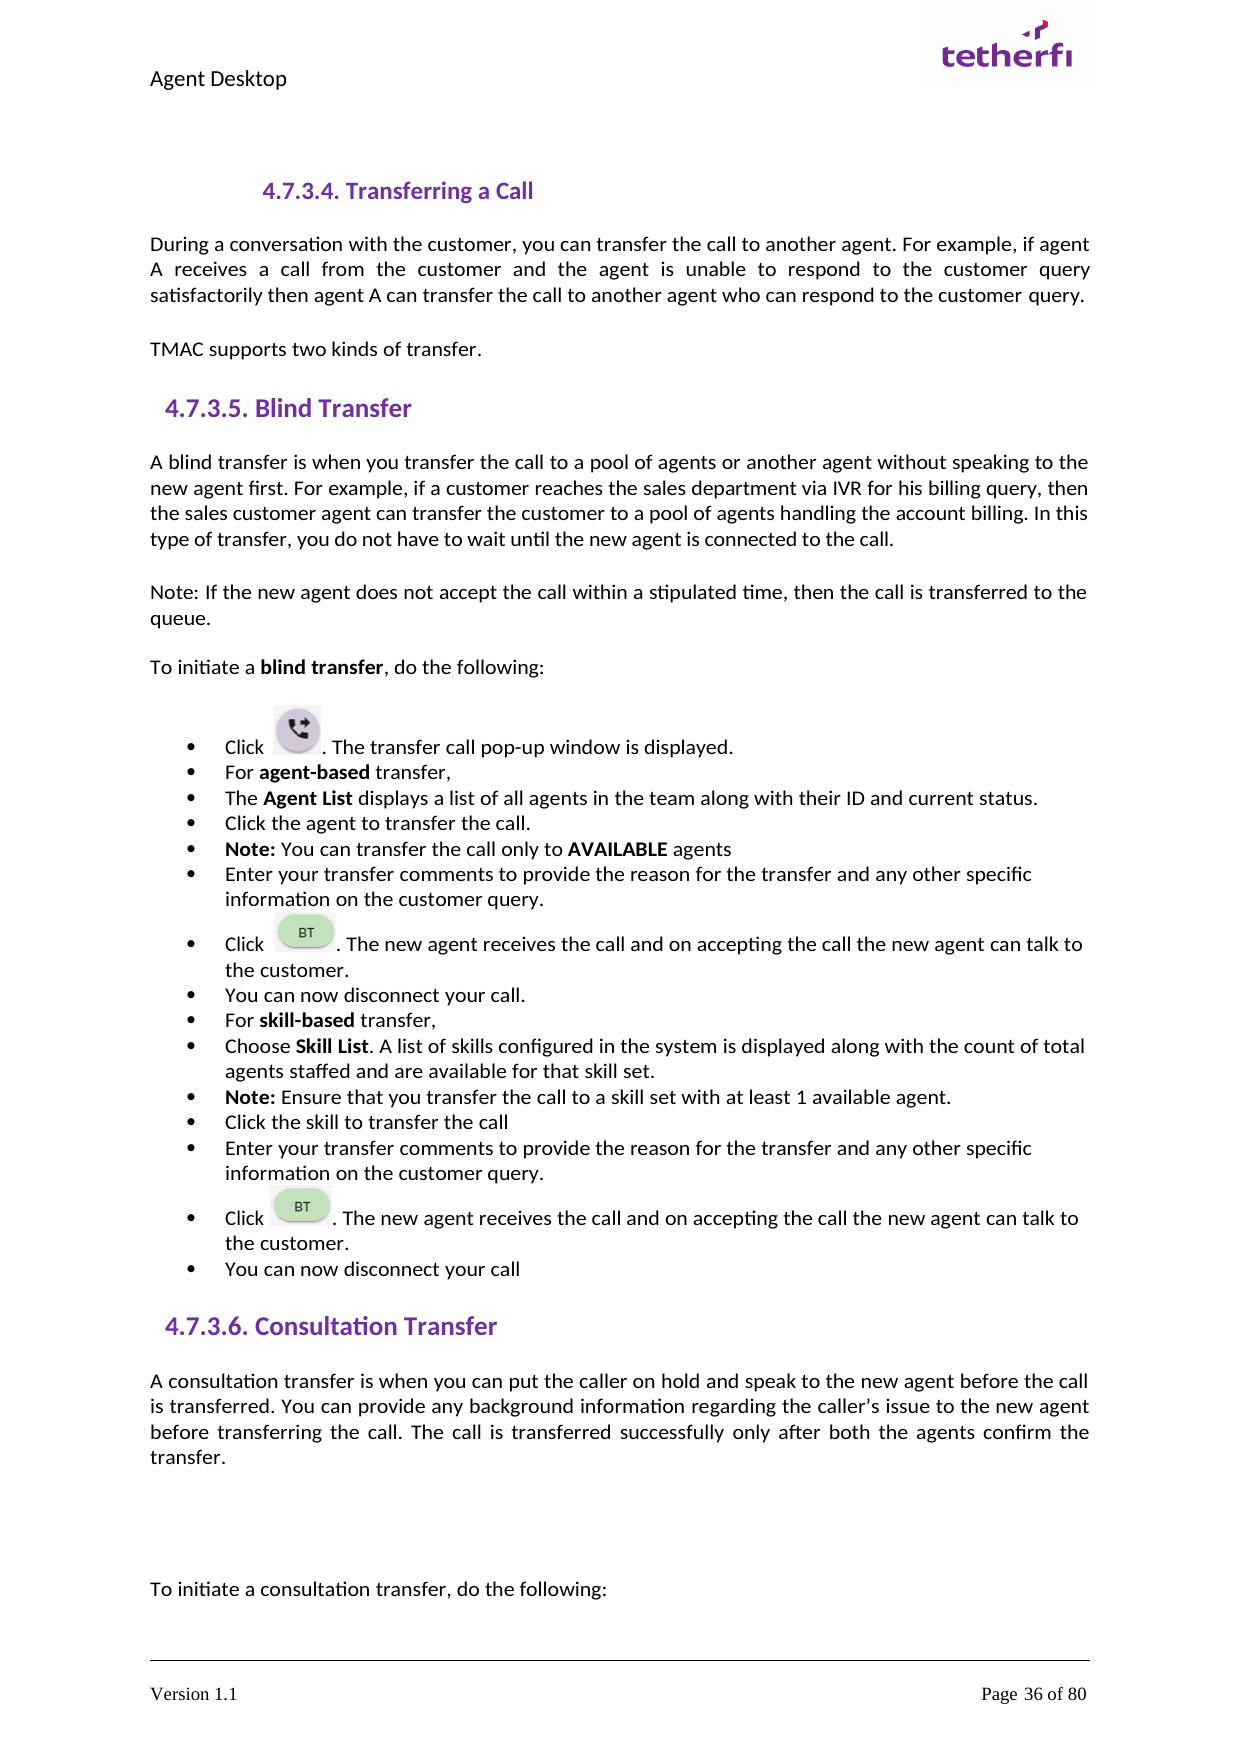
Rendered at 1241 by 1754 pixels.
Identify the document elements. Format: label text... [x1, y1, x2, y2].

picture [273, 705, 322, 755]
picture [273, 912, 336, 952]
list Note: Ensure that you transfer the call to a skill set with at least 1 available agent. [187, 1084, 1090, 1109]
text A blind transfer is when you transfer the call to a pool of agents or another agent without speaking to the new agent first. For example, if a customer reaches the sales department via IVR for his billing query, then the sales customer agent can transfer the customer to a pool of agents handling the account billing. In this type of transfer, you do not have to wait until the new agent is connected to the call. [150, 449, 1090, 551]
list Click . The transfer call pop-up window is displayed. [187, 705, 1090, 759]
text During a conversation with the customer, you can transfer the call to another agent. For example, if agent A receives a call from the customer and the agent is unable to respond to the customer query satisfactorily then agent A can transfer the call to another agent who can respond to the customer query. [150, 231, 1090, 307]
text TMAC supports two kinds of transfer. [150, 336, 1090, 361]
list Click . The new agent receives the call and on accepting the call the new agent can talk to the customer. [187, 1186, 1090, 1256]
list Click . The new agent receives the call and on accepting the call the new agent can talk to the customer. [187, 912, 1090, 982]
list For skill-based transfer, [187, 1008, 1090, 1033]
list You can now disconnect your call. [187, 982, 1090, 1008]
text A consultation transfer is when you can put the caller on hold and speak to the new agent before the call is transferred. You can provide any background information regarding the caller’s issue to the new agent before transferring the call. The call is transferred successfully only after both the agents confirm the transfer. [150, 1368, 1090, 1470]
text Note: If the new agent does not accept the call within a stipulated time, then the call is transferred to the queue. [150, 579, 1090, 630]
list For agent-based transfer, [187, 759, 1090, 785]
picture [269, 1185, 332, 1226]
text To initiate a blind transfer, do the following: [150, 654, 1090, 680]
subtitle Transferring a Call [262, 175, 1090, 206]
list Enter your transfer comments to provide the reason for the transfer and any other specific information on the customer query. [187, 1135, 1090, 1186]
list Click the skill to transfer the call [187, 1109, 1090, 1135]
picture [918, 0, 1096, 87]
subtitle Blind Transfer [165, 391, 922, 424]
list Click the agent to transfer the call. [187, 810, 1090, 836]
list Enter your transfer comments to provide the reason for the transfer and any other specific information on the customer query. [187, 861, 1090, 912]
text To initiate a consultation transfer, do the following: [150, 1577, 1090, 1602]
subtitle Consultation Transfer [165, 1309, 922, 1342]
list Choose Skill List. A list of skills configured in the system is displayed along with the count of total agents staffed and are available for that skill set. [187, 1033, 1090, 1084]
list Note: You can transfer the call only to AVAILABLE agents [187, 836, 1090, 861]
list The Agent List displays a list of all agents in the team along with their ID and current status. [187, 785, 1090, 810]
list You can now disconnect your call [187, 1256, 1090, 1281]
